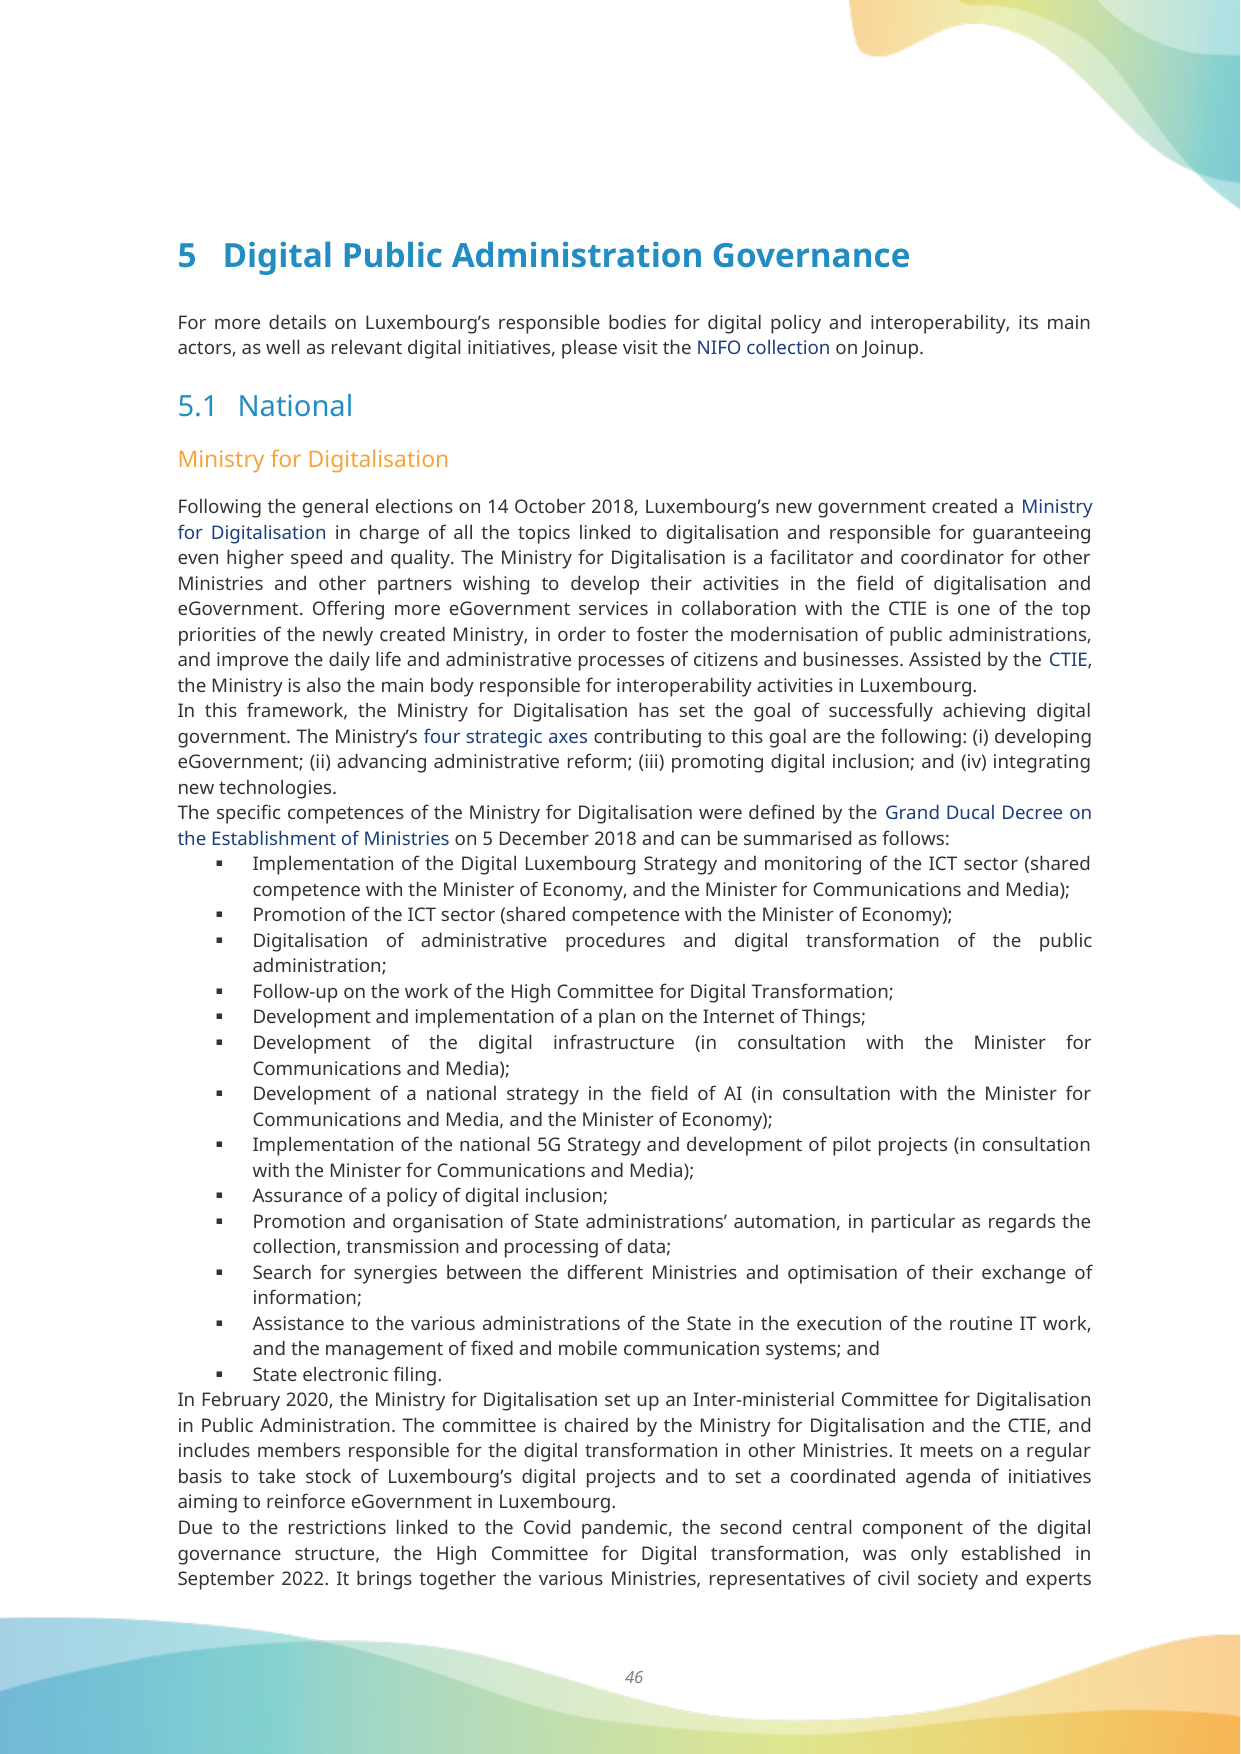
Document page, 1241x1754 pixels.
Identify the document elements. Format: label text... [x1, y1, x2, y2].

subtitle Ministry for Digitalisation [177, 443, 1092, 475]
text Development and implementation of a plan on the Internet of Things; [215, 1004, 1092, 1029]
list In this framework, the Ministry for Digitalisation has set the goal of successfully achieving digital government. The Ministry’s four strategic axes contributing to this goal are the following: (i) developing eGovernment; (ii) advancing administrative reform; (iii) promoting digital inclusion; and (iv) integrating new technologies. [177, 698, 1092, 800]
picture [325, 0, 1241, 213]
text Assurance of a policy of digital inclusion; [215, 1182, 1092, 1208]
text Development of a national strategy in the field of AI (in consultation with the Minister for Communications and Media, and the Minister of Economy); [215, 1080, 1092, 1131]
text Following the general elections on 14 October 2018, Luxembourg’s new government created a Ministry for Digitalisation in charge of all the topics linked to digitalisation and responsible for guaranteeing even higher speed and quality. The Ministry for Digitalisation is a facilitator and coordinator for other Ministries and other partners wishing to develop their activities in the field of digitalisation and eGovernment. Offering more eGovernment services in collaboration with the CTIE is one of the top priorities of the newly created Ministry, in order to foster the modernisation of public administrations, and improve the daily life and administrative processes of citizens and businesses. Assisted by the CTIE, the Ministry is also the main body responsible for interoperability activities in Luxembourg. [177, 493, 1092, 698]
text Assistance to the various administrations of the State in the execution of the routine IT work, and the management of fixed and mobile communication systems; and [215, 1310, 1092, 1361]
text Implementation of the Digital Luxembourg Strategy and monitoring of the ICT sector (shared competence with the Minister of Economy, and the Minister for Communications and Media); [215, 851, 1092, 902]
text Search for synergies between the different Ministries and optimisation of their exchange of information; [215, 1259, 1092, 1310]
text The specific competences of the Ministry for Digitalisation were defined by the Grand Ducal Decree on the Establishment of Ministries on 5 December 2018 and can be summarised as follows: [177, 800, 1092, 851]
subtitle Digital Public Administration Governance [177, 232, 1092, 277]
text Development of the digital infrastructure (in consultation with the Minister for Communications and Media); [215, 1029, 1092, 1080]
text Promotion of the ICT sector (shared competence with the Minister of Economy); [215, 902, 1092, 927]
subtitle National [177, 385, 1092, 425]
text State electronic filing. [215, 1361, 1092, 1387]
text Implementation of the national 5G Strategy and development of pilot projects (in consultation with the Minister for Communications and Media); [215, 1131, 1092, 1182]
text Follow-up on the work of the High Committee for Digital Transformation; [215, 978, 1092, 1004]
text For more details on Luxembourg’s responsible bodies for digital policy and interoperability, its main actors, as well as relevant digital initiatives, please visit the NIFO collection on Joinup. [177, 309, 1092, 360]
picture [0, 1613, 1241, 1754]
list In February 2020, the Ministry for Digitalisation set up an Inter-ministerial Committee for Digitalisation in Public Administration. The committee is chaired by the Ministry for Digitalisation and the CTIE, and includes members responsible for the digital transformation in other Ministries. It meets on a regular basis to take stock of Luxembourg’s digital projects and to set a coordinated agenda of initiatives aiming to reinforce eGovernment in Luxembourg. [177, 1387, 1092, 1514]
text Promotion and organisation of State administrations’ automation, in particular as regards the collection, transmission and processing of data; [215, 1208, 1092, 1259]
text Digitalisation of administrative procedures and digital transformation of the public administration; [215, 927, 1092, 978]
